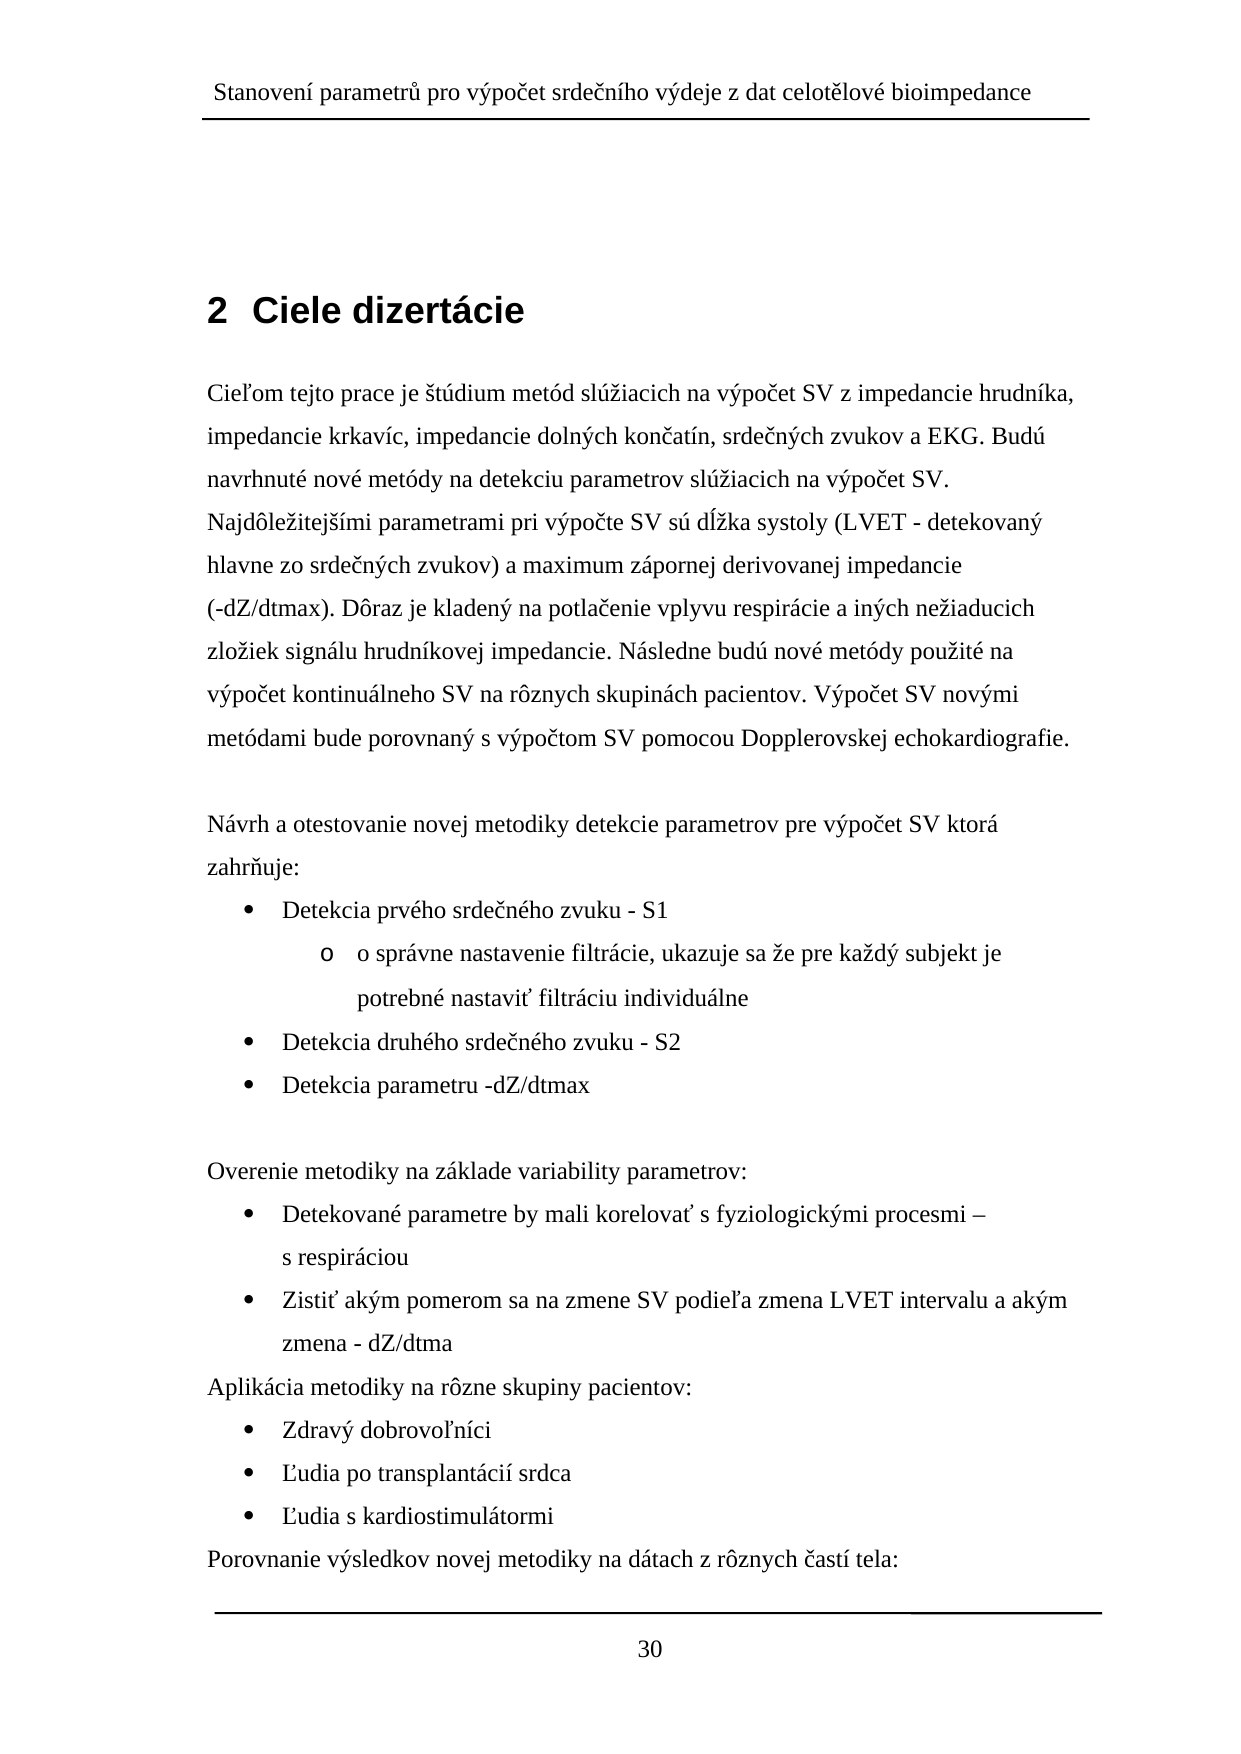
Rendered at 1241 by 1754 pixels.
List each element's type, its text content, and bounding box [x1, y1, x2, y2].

text Návrh a otestovanie novej metodiky detekcie parametrov pre výpočet SV ktorá zahrňuje: [207, 809, 1092, 881]
list Ľudia s kardiostimulátormi [244, 1501, 1092, 1530]
text Porovnanie výsledkov novej metodiky na dátach z rôznych častí tela: [207, 1544, 1092, 1573]
list Zdravý dobrovoľníci [244, 1415, 1092, 1443]
list o správne nastavenie filtrácie, ukazuje sa že pre každý subjekt je potrebné nastaviť filtráciu individuálne [319, 938, 1092, 1012]
list Ľudia po transplantácií srdca [244, 1458, 1092, 1487]
list Detekované parametre by mali korelovať s fyziologickými procesmi – s respiráciou [244, 1199, 1092, 1271]
subtitle Ciele dizertácie [207, 288, 1092, 331]
list Detekcia prvého srdečného zvuku - S1 [244, 895, 1092, 924]
text Overenie metodiky na základe variability parametrov: [207, 1156, 1092, 1185]
list Detekcia parametru -dZ/dtmax [244, 1070, 1092, 1098]
list Zistiť akým pomerom sa na zmene SV podieľa zmena LVET intervalu a akým zmena - dZ/dtma [244, 1285, 1092, 1357]
text Cieľom tejto prace je štúdium metód slúžiacich na výpočet SV z impedancie hrudníka, impedancie krkavíc, impedancie dolných končatín, srdečných zvukov a EKG. Budú navrhnuté nové metódy na detekciu parametrov slúžiacich na výpočet SV. Najdôležitejšími parametrami pri výpočte SV sú dĺžka systoly (LVET - detekovaný hlavne zo srdečných zvukov) a maximum zápornej derivovanej impedancie (-dZ/dtmax). Dôraz je kladený na potlačenie vplyvu respirácie a iných nežiaducich zložiek signálu hrudníkovej impedancie. Následne budú nové metódy použité na výpočet kontinuálneho SV na rôznych skupinách pacientov. Výpočet SV novými metódami bude porovnaný s výpočtom SV pomocou Dopplerovskej echokardiografie. [207, 378, 1092, 751]
text Aplikácia metodiky na rôzne skupiny pacientov: [207, 1372, 1092, 1400]
list Detekcia druhého srdečného zvuku - S2 [244, 1027, 1092, 1055]
